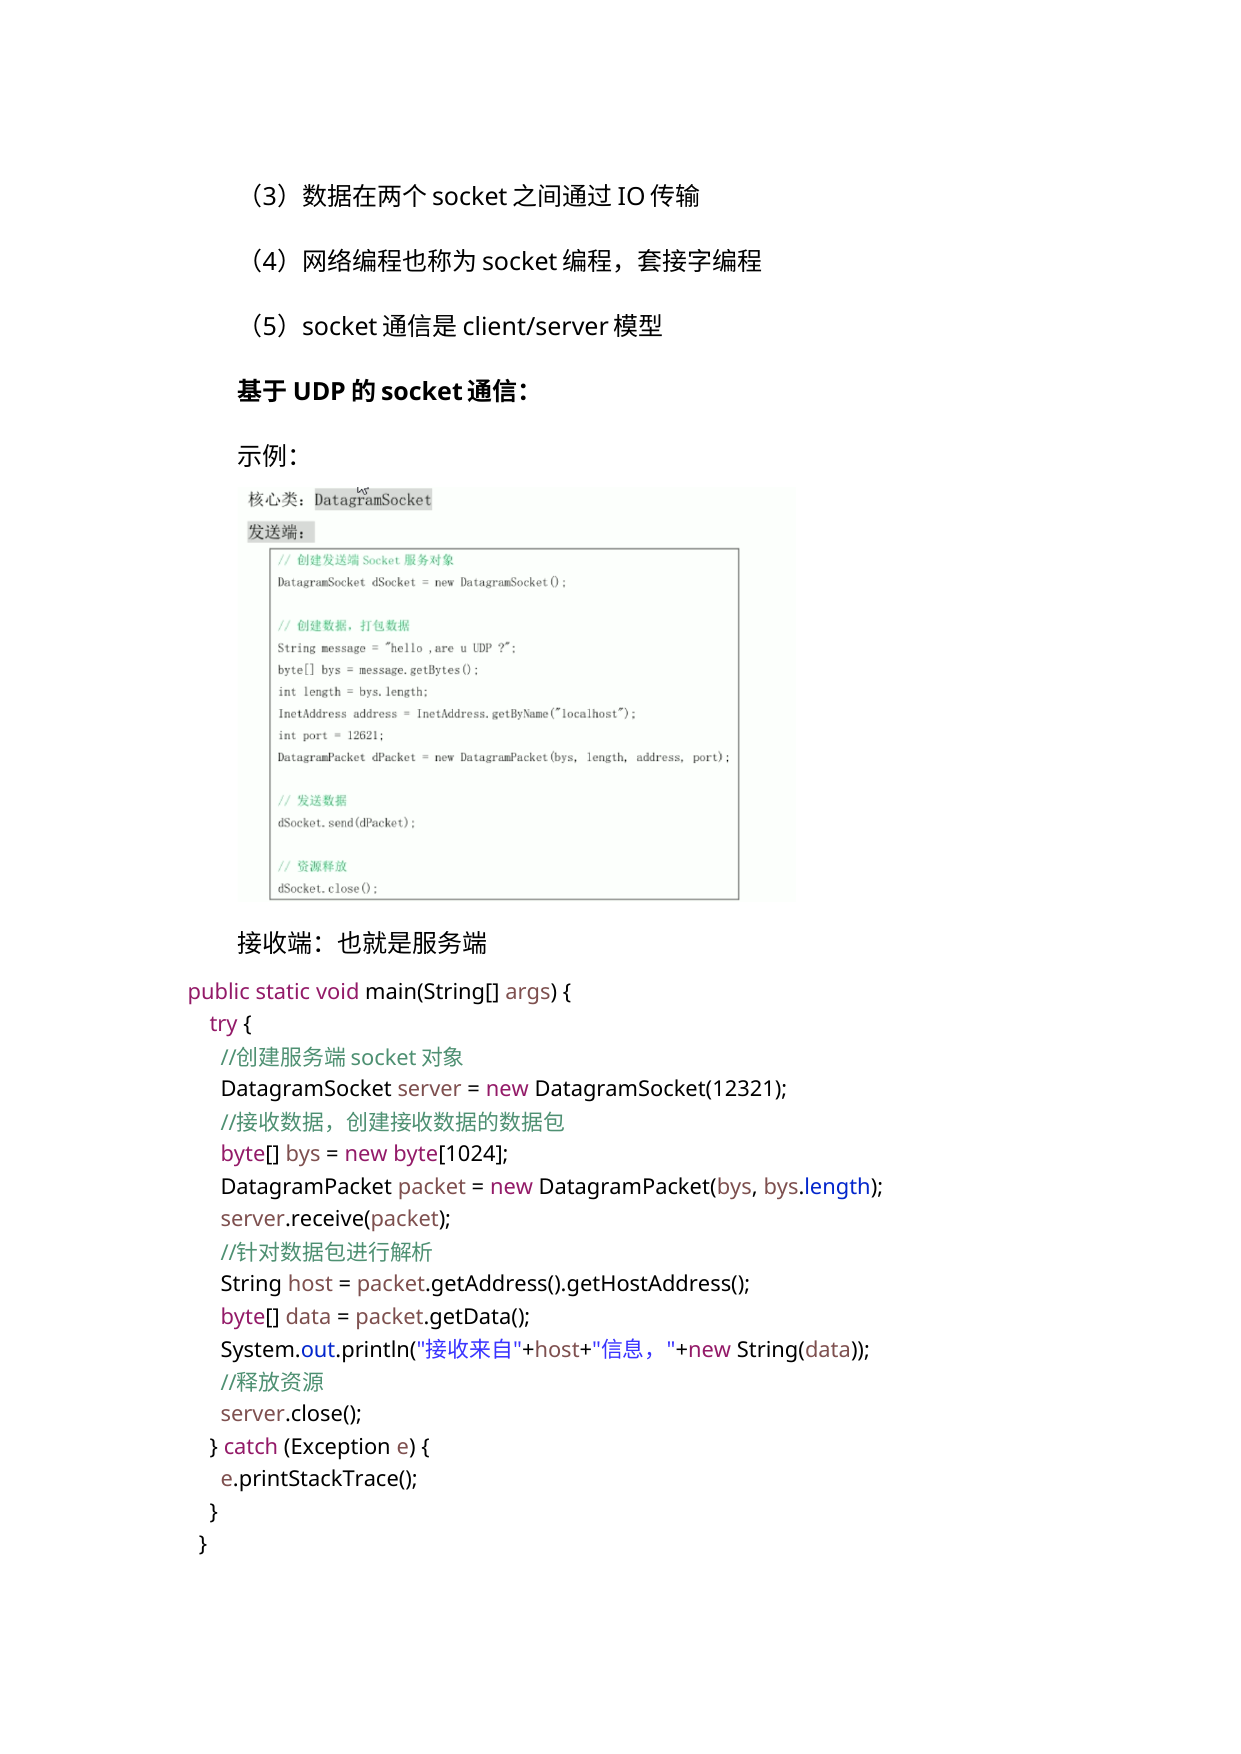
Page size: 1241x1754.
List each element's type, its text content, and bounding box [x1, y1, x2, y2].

text （4）网络编程也称为socket编程，套接字编程 [187, 227, 1053, 292]
text } catch (Exception e) { [187, 1429, 1053, 1462]
text //创建服务端socket对象 [187, 1039, 1053, 1072]
text 基于UDP的socket通信： [187, 357, 1053, 422]
text e.printStackTrace(); [187, 1462, 1053, 1494]
text String host = packet.getAddress().getHostAddress(); [187, 1267, 1053, 1299]
text server.close(); [187, 1397, 1053, 1429]
text } [187, 1494, 1053, 1527]
text try { [187, 1007, 1053, 1039]
text （5）socket通信是client/server模型 [187, 292, 1053, 357]
text //针对数据包进行解析 [187, 1234, 1053, 1267]
text DatagramSocket server = new DatagramSocket(12321); [187, 1072, 1053, 1104]
text byte[] bys = new byte[1024]; [187, 1137, 1053, 1169]
text server.receive(packet); [187, 1202, 1053, 1234]
text 接收端：也就是服务端 [187, 909, 1053, 974]
text byte[] data = packet.getData(); [187, 1299, 1053, 1332]
picture [237, 487, 796, 902]
text public static void main(String[] args) { [187, 974, 1053, 1007]
text DatagramPacket packet = new DatagramPacket(bys, bys.length); [187, 1169, 1053, 1202]
text //释放资源 [187, 1364, 1053, 1397]
text //接收数据，创建接收数据的数据包 [187, 1104, 1053, 1137]
text 示例： [187, 422, 1053, 487]
text （3）数据在两个socket之间通过IO传输 [187, 162, 1053, 227]
text System.out.println("接收来自"+host+"信息，"+new String(data)); [187, 1332, 1053, 1364]
text } [187, 1527, 1053, 1559]
